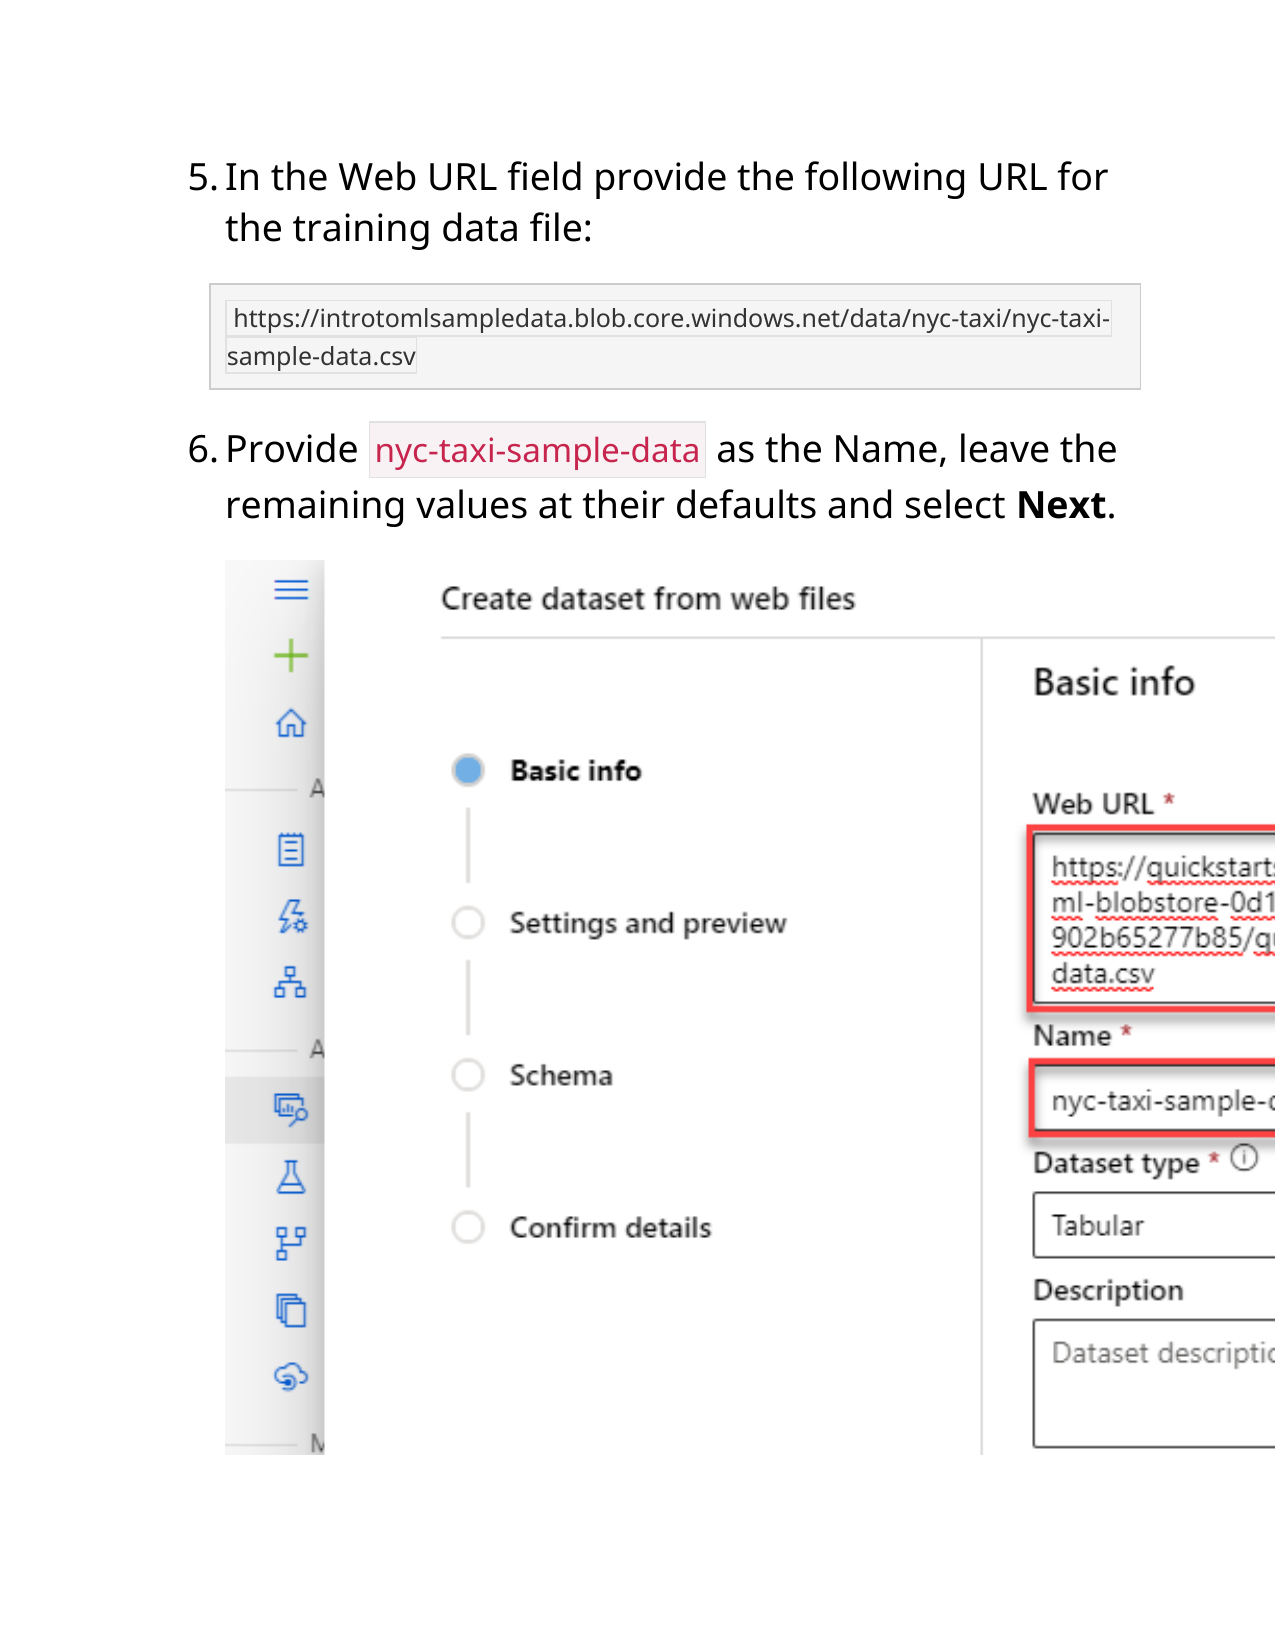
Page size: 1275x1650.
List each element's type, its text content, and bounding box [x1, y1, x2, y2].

list Provide nyc-taxi-sample-data as the Name, leave the remaining values at their defaults and select Next. [187, 421, 1125, 529]
picture [225, 560, 1275, 1455]
list In the Web URL field provide the following URL for the training data file: [187, 150, 1125, 252]
text https://introtomlsampledata.blob.core.windows.net/data/nyc-taxi/nyc-taxi-sample-data.csv [211, 285, 1140, 388]
